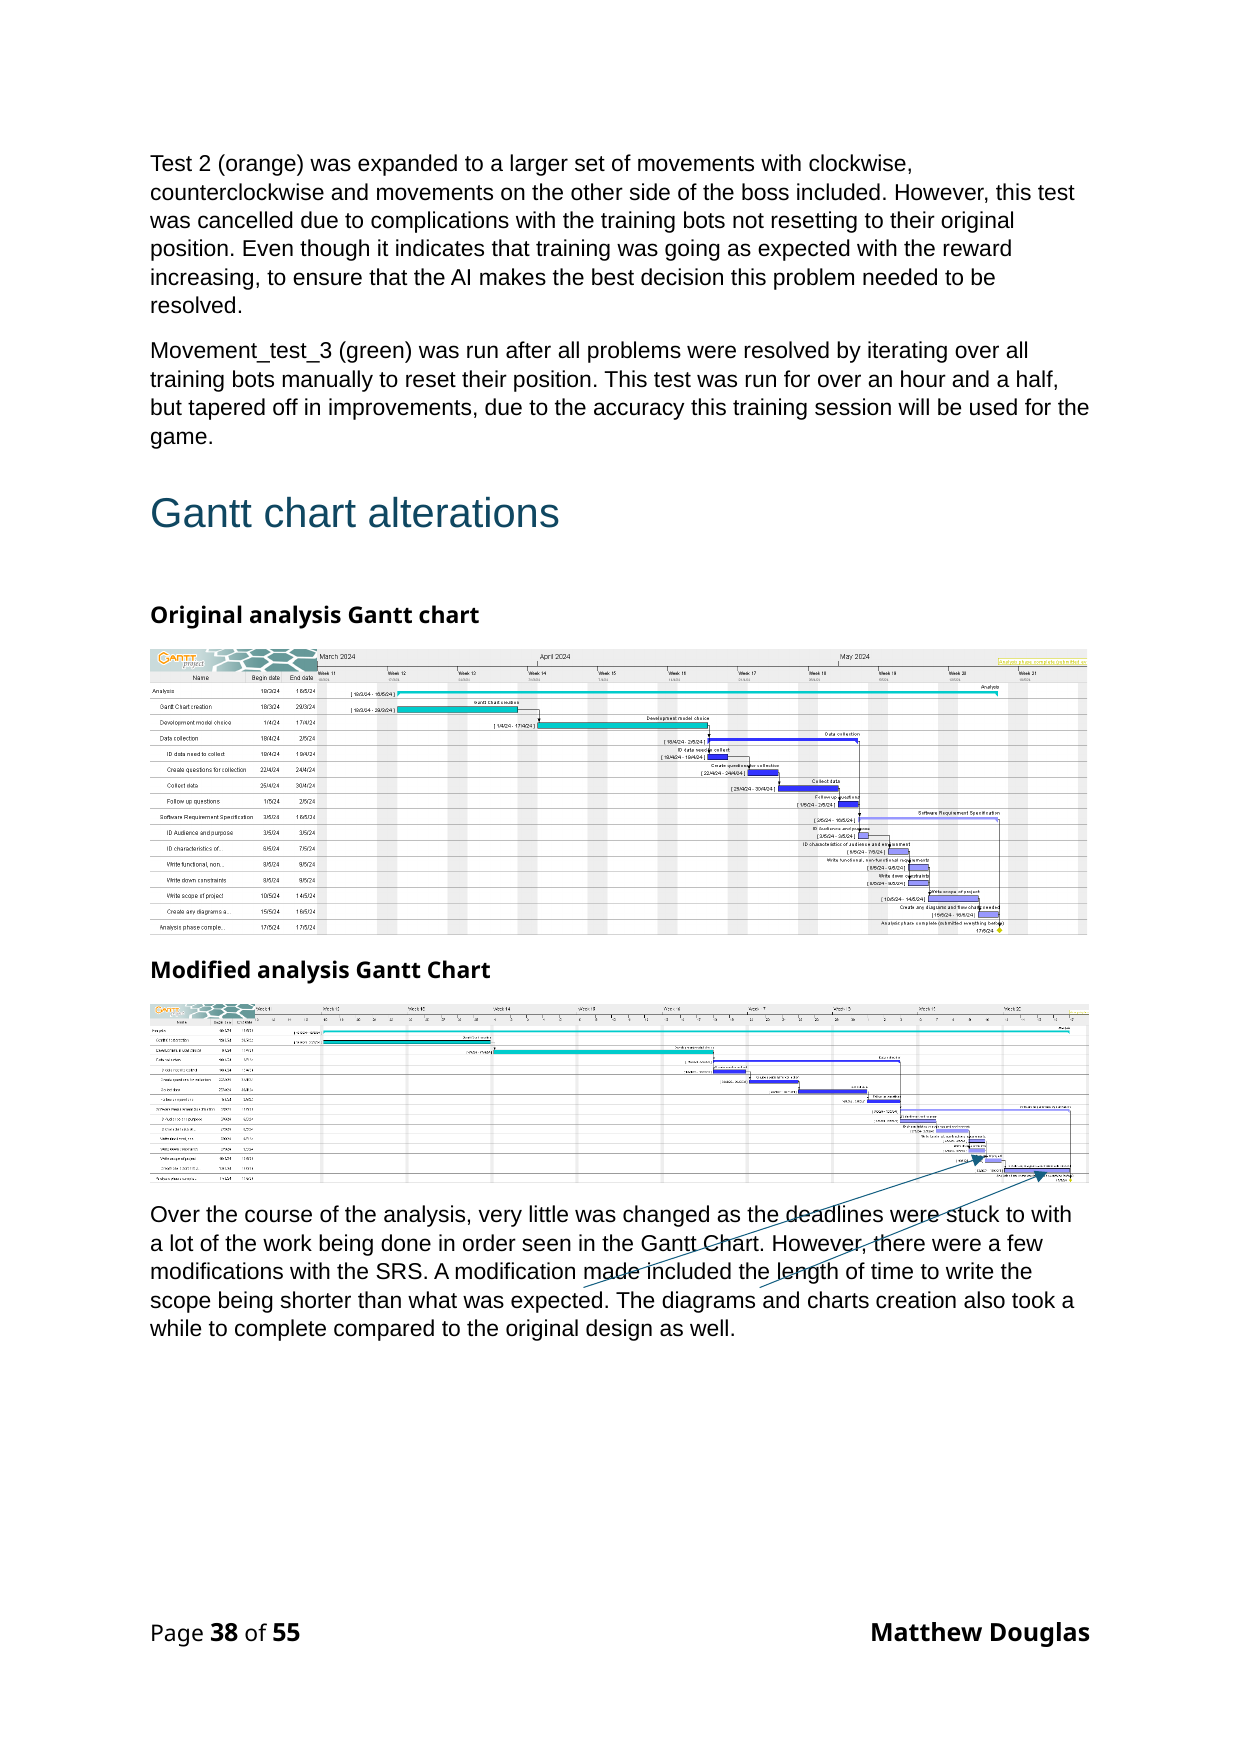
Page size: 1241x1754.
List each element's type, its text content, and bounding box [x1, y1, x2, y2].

text Over the course of the analysis, very little was changed as the deadlines were stuck to with a lot of the work being done in order seen in the Gantt Chart. However, there were a few modifications with the SRS. A modification made included the length of time to write the scope being shorter than what was expected. The diagrams and charts creation also took a while to complete compared to the original design as well. [150, 1201, 1090, 1341]
picture [1024, 1178, 1038, 1183]
picture [150, 1004, 1089, 1183]
text Modified analysis Gantt Chart [150, 954, 1090, 985]
picture [150, 649, 1088, 935]
text Test 2 (orange) was expanded to a larger set of movements with clockwise, counterclockwise and movements on the other side of the boss included. However, this test was cancelled due to complications with the training bots not resetting to their original position. Even though it indicates that training was going as expected with the reward increasing, to ensure that the AI makes the best decision this problem needed to be resolved. [150, 150, 1090, 318]
text Movement_test_3 (green) was run after all problems were resolved by iterating over all training bots manually to reset their position. This test was run for over an hour and a half, but tapered off in improvements, due to the accuracy this training session will be used for the game. [150, 337, 1090, 449]
text Original analysis Gantt chart [150, 599, 1090, 630]
subtitle Gantt chart alterations [150, 488, 1090, 536]
